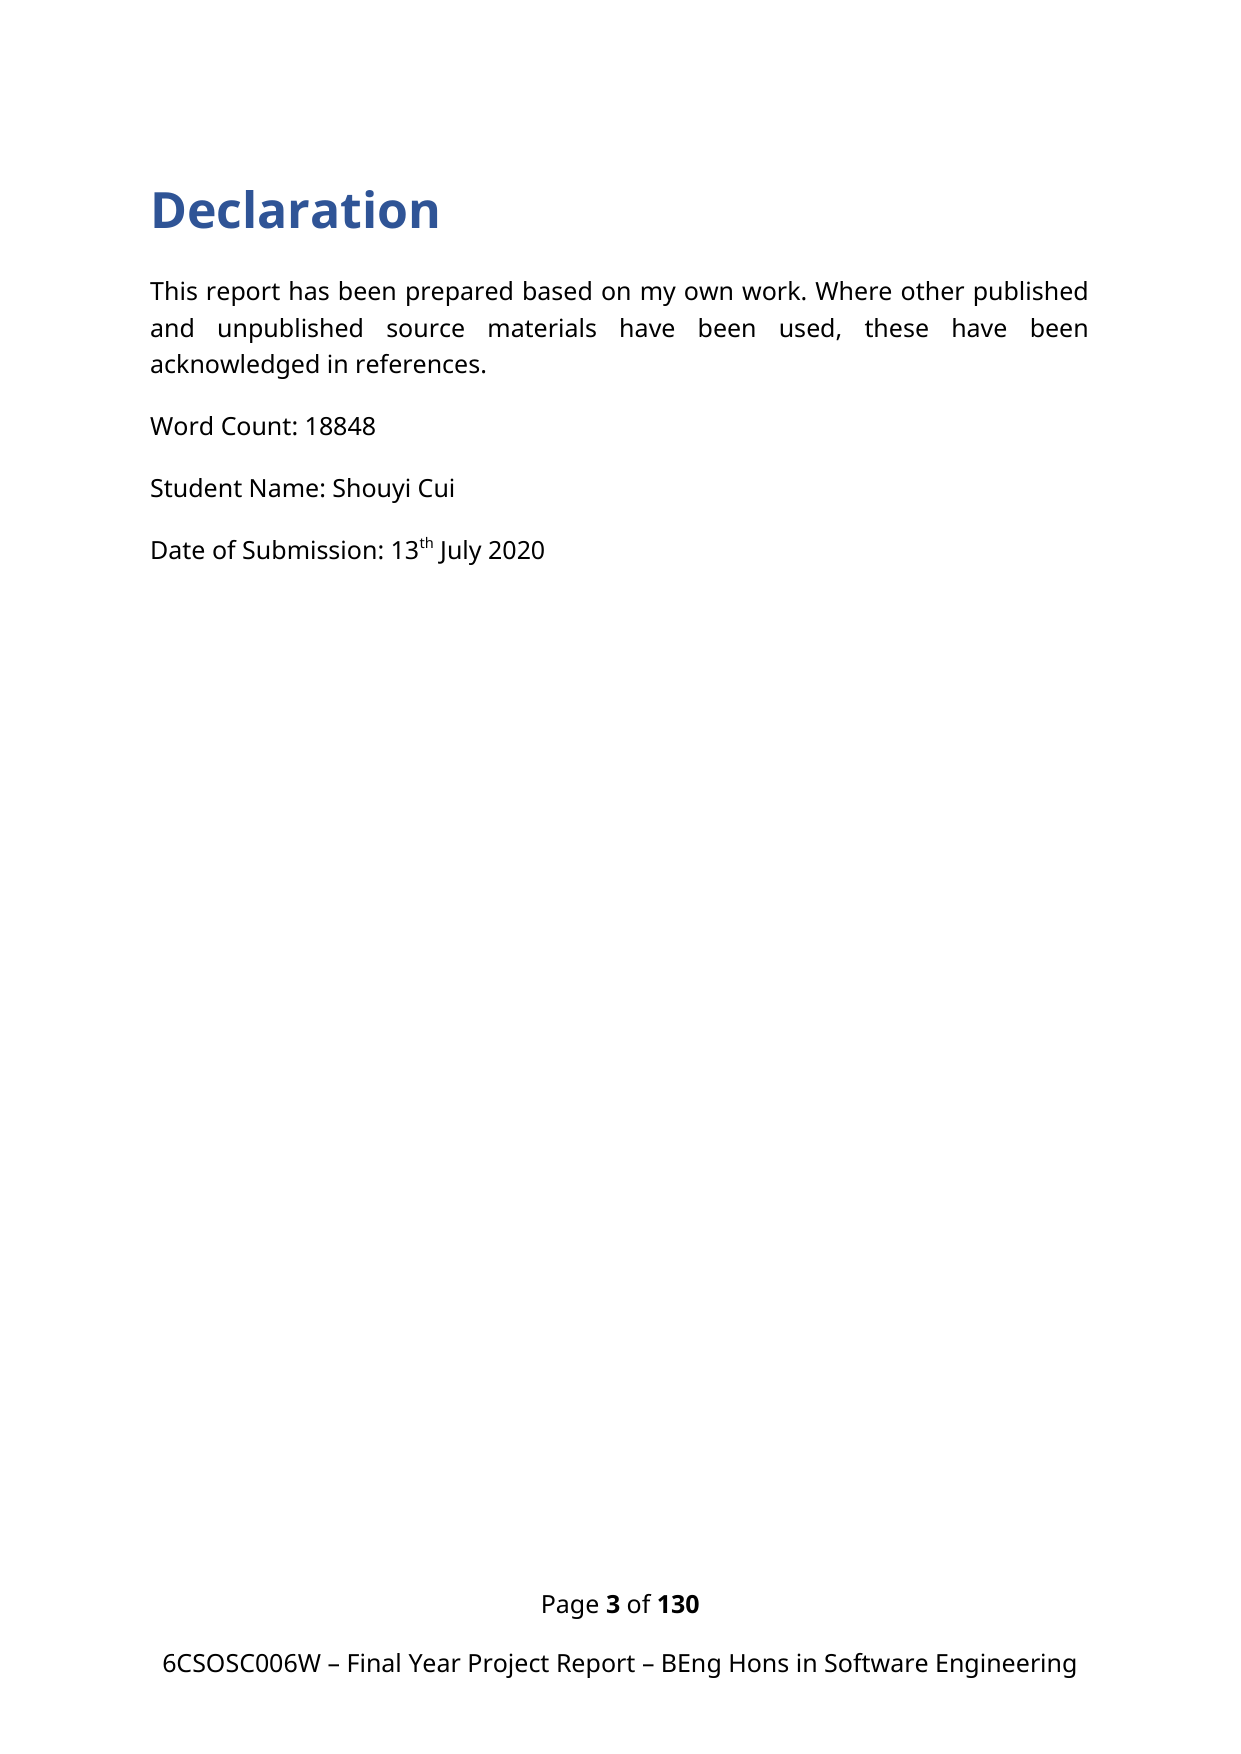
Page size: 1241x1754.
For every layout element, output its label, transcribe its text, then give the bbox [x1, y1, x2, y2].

text Date of Submission: 13th July 2020 [150, 532, 1090, 566]
text This report has been prepared based on my own work. Where other published and unpublished source materials have been used, these have been acknowledged in references. [150, 273, 1090, 381]
text Student Name: Shouyi Cui [150, 471, 1090, 505]
subtitle Declaration [150, 175, 1090, 243]
text Word Count: 18848 [150, 409, 1090, 443]
